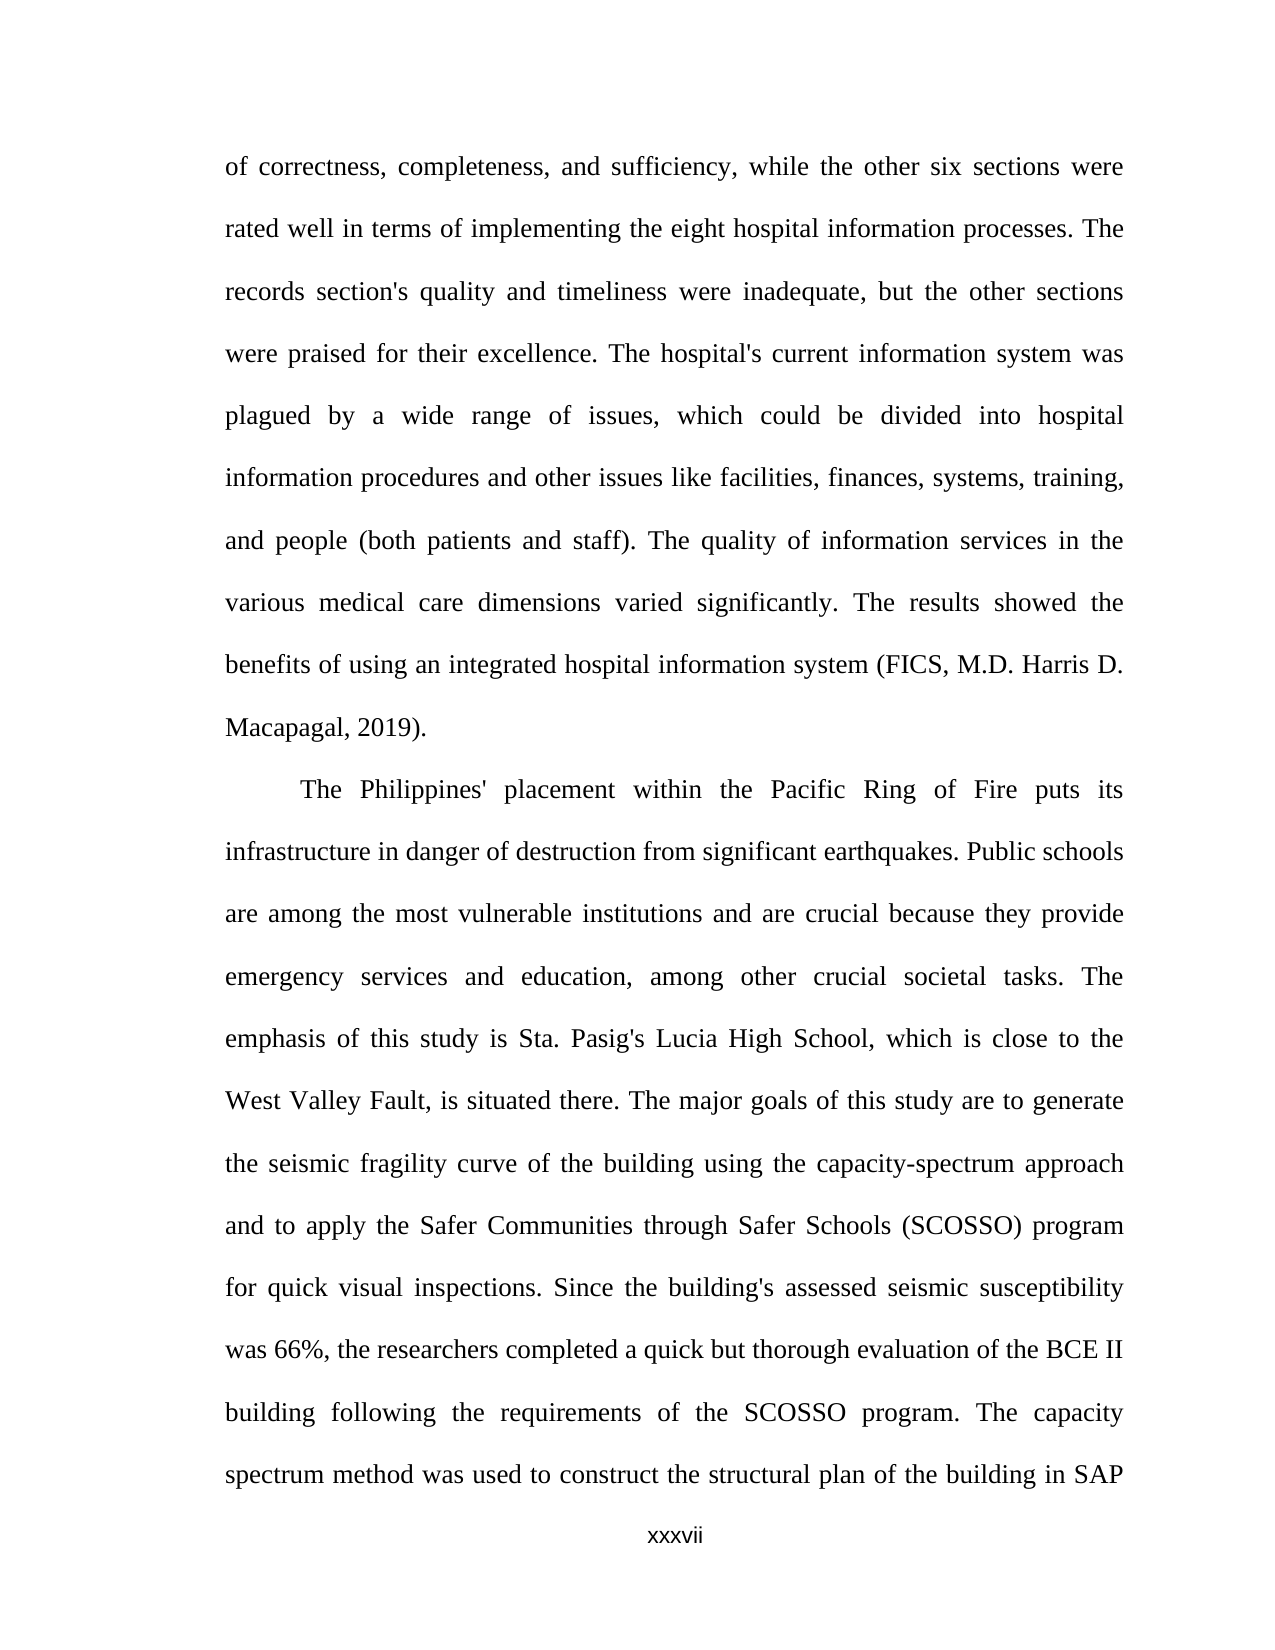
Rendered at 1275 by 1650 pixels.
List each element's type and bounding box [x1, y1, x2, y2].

text [225, 150, 1125, 742]
text [225, 773, 1125, 1489]
